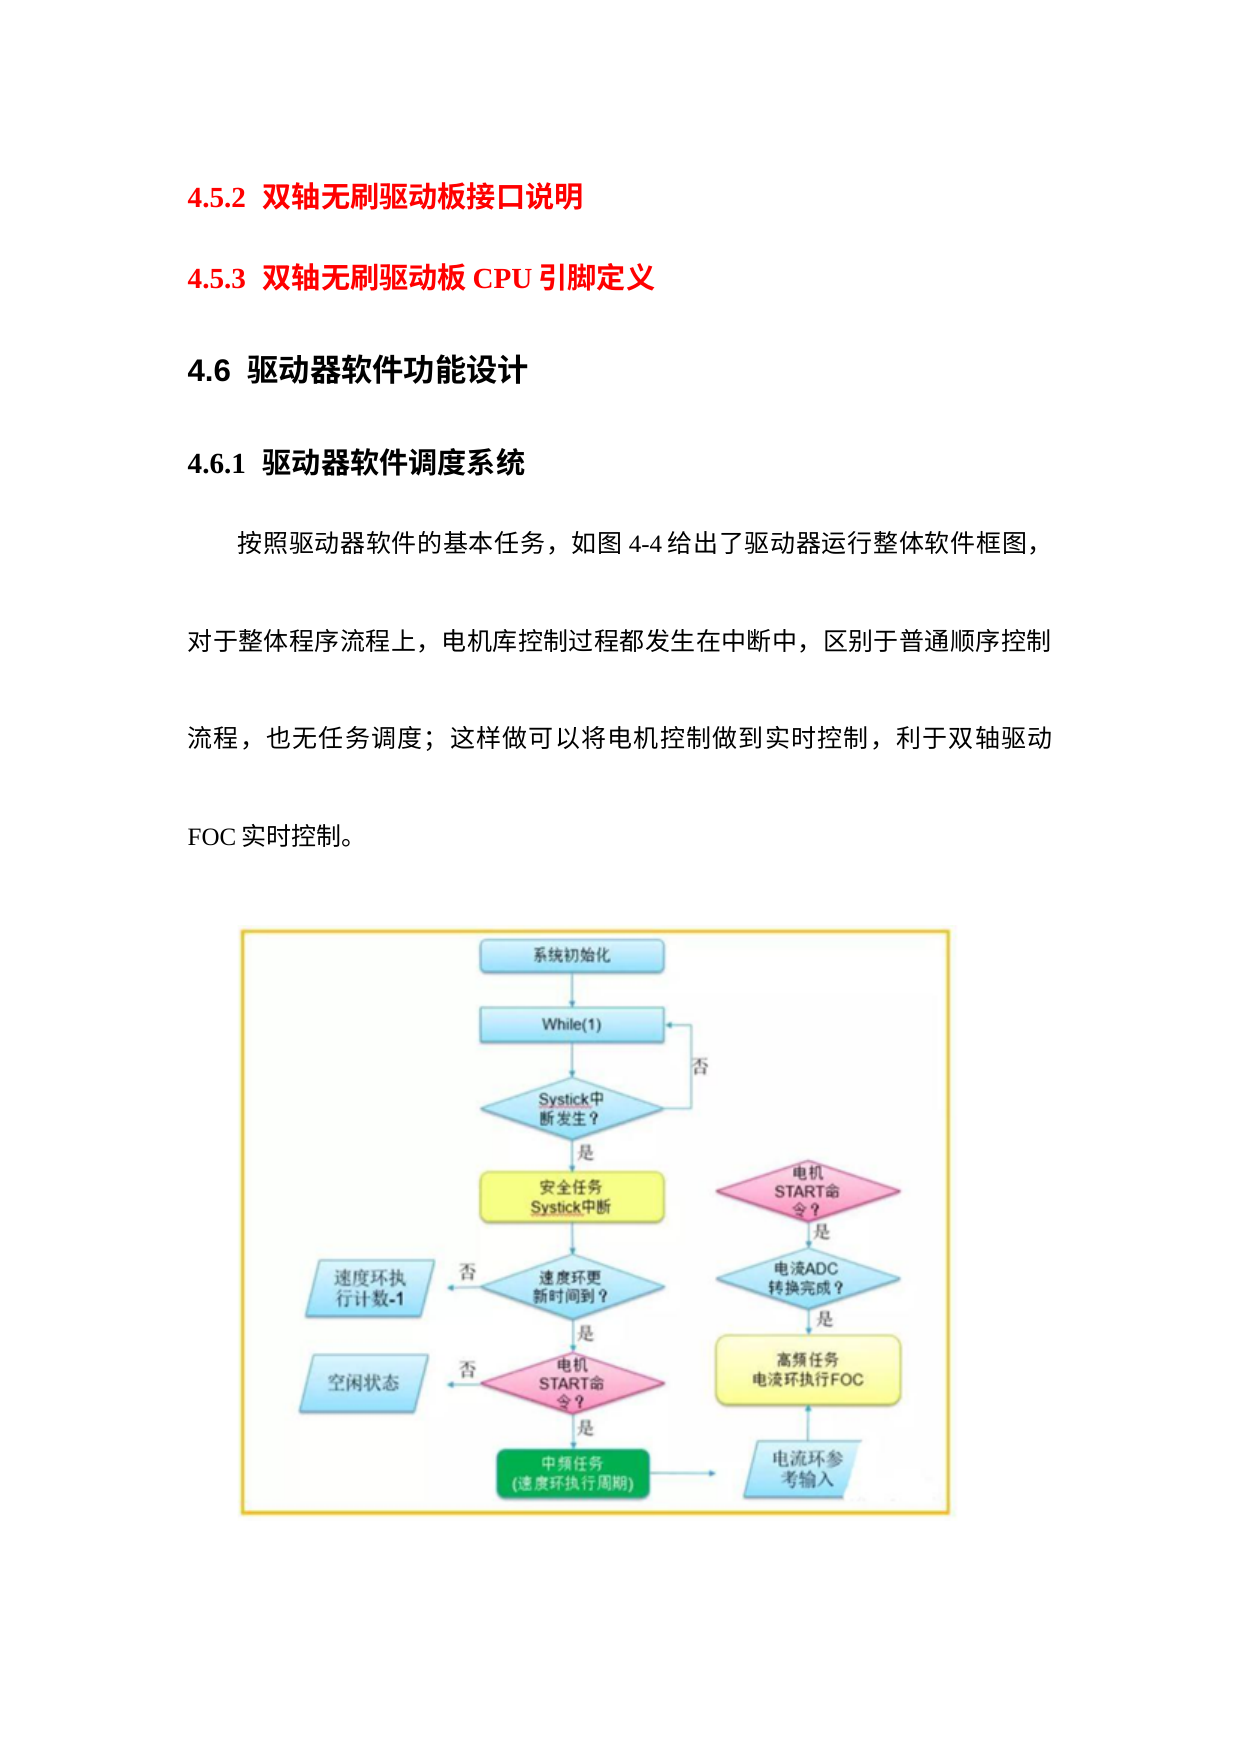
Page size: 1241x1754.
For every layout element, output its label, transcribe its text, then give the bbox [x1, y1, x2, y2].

subtitle 双轴无刷驱动板接口说明 [187, 162, 1053, 227]
subtitle 驱动器软件调度系统 [187, 428, 1053, 493]
text 按照驱动器软件的基本任务，如图4-4给出了驱动器运行整体软件框图，对于整体程序流程上，电机库控制过程都发生在中断中，区别于普通顺序控制流程，也无任务调度；这样做可以将电机控制做到实时控制，利于双轴驱动FOC实时控制。 [187, 509, 1053, 867]
picture [237, 925, 958, 1521]
subtitle 双轴无刷驱动板CPU引脚定义 [187, 244, 1053, 309]
subtitle 驱动器软件功能设计 [187, 336, 1053, 401]
